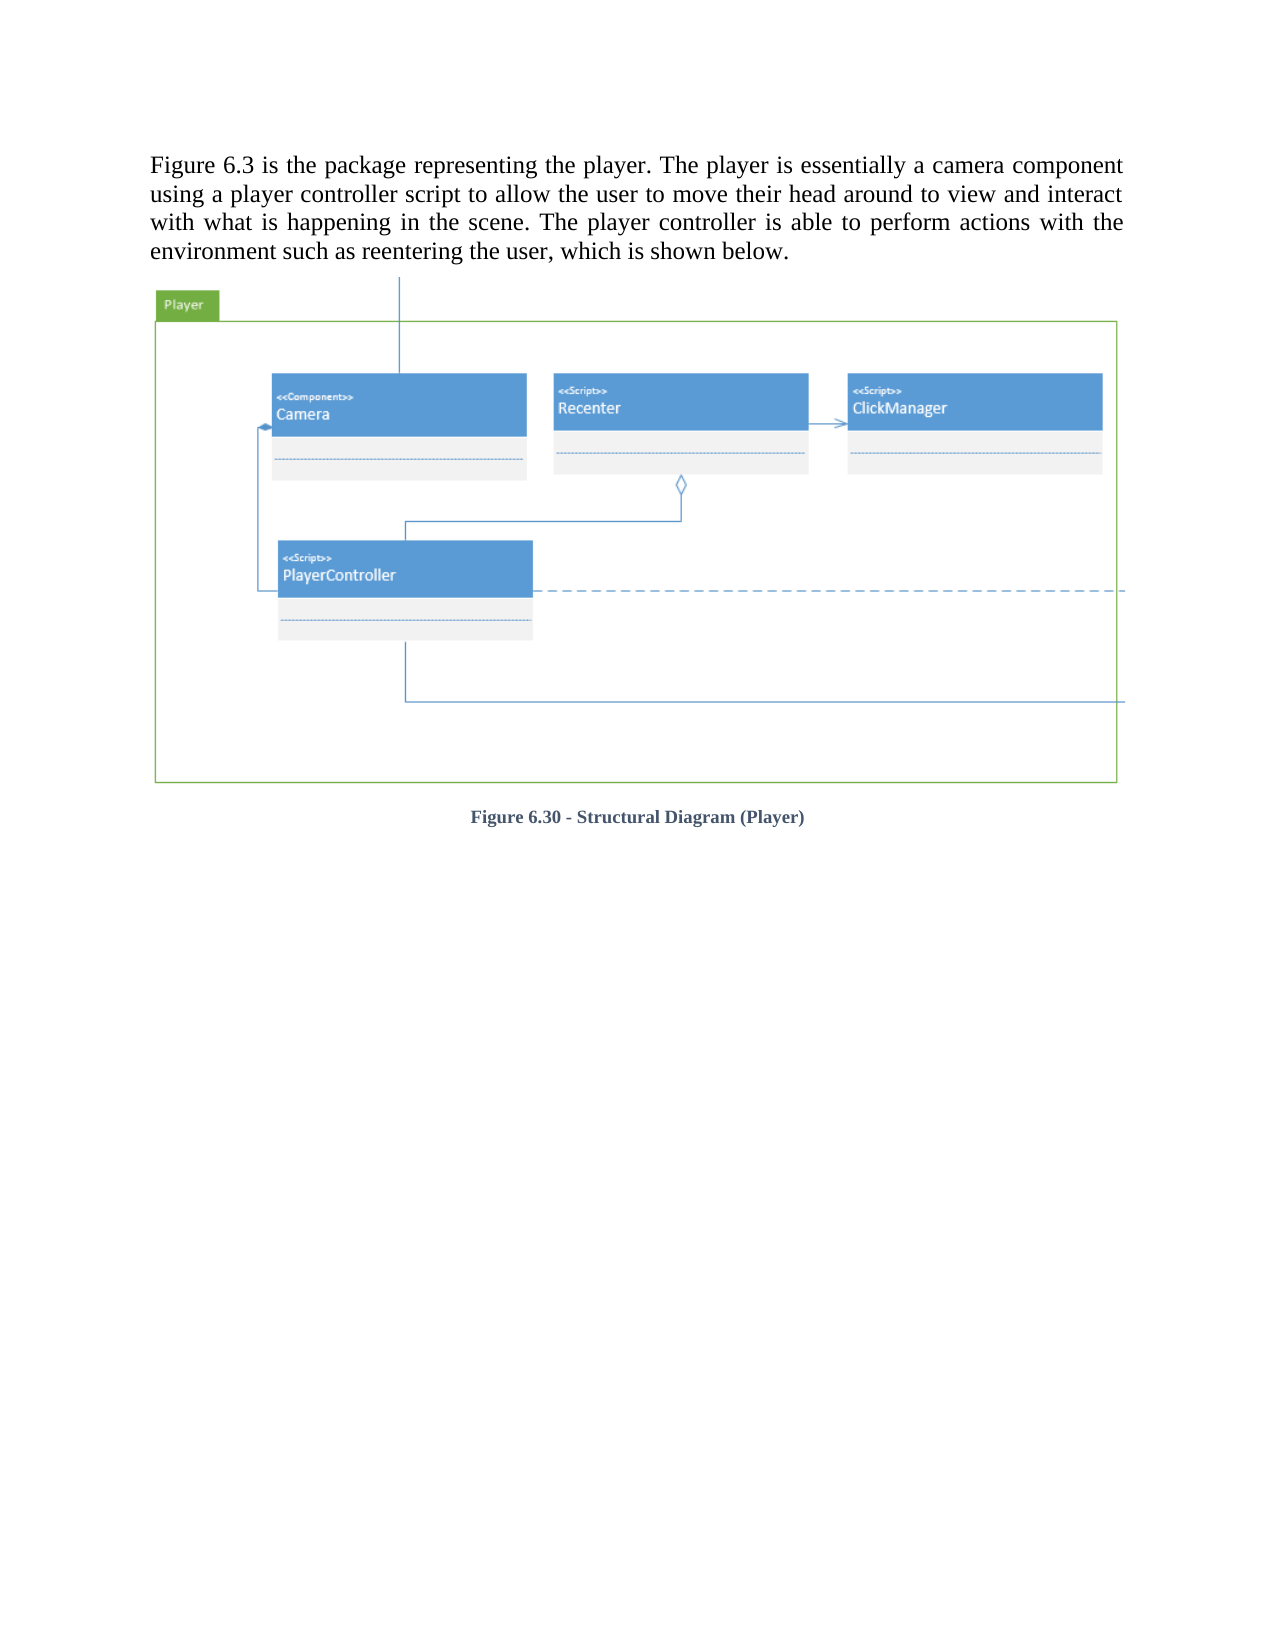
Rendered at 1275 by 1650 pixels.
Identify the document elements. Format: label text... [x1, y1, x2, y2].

text Figure 6.3 is the package representing the player. The player is essentially a camera component using a player controller script to allow the user to move their head around to view and interact with what is happening in the scene. The player controller is able to perform actions with the environment such as reentering the user, which is shown below. [150, 150, 1125, 265]
picture [150, 277, 1125, 793]
